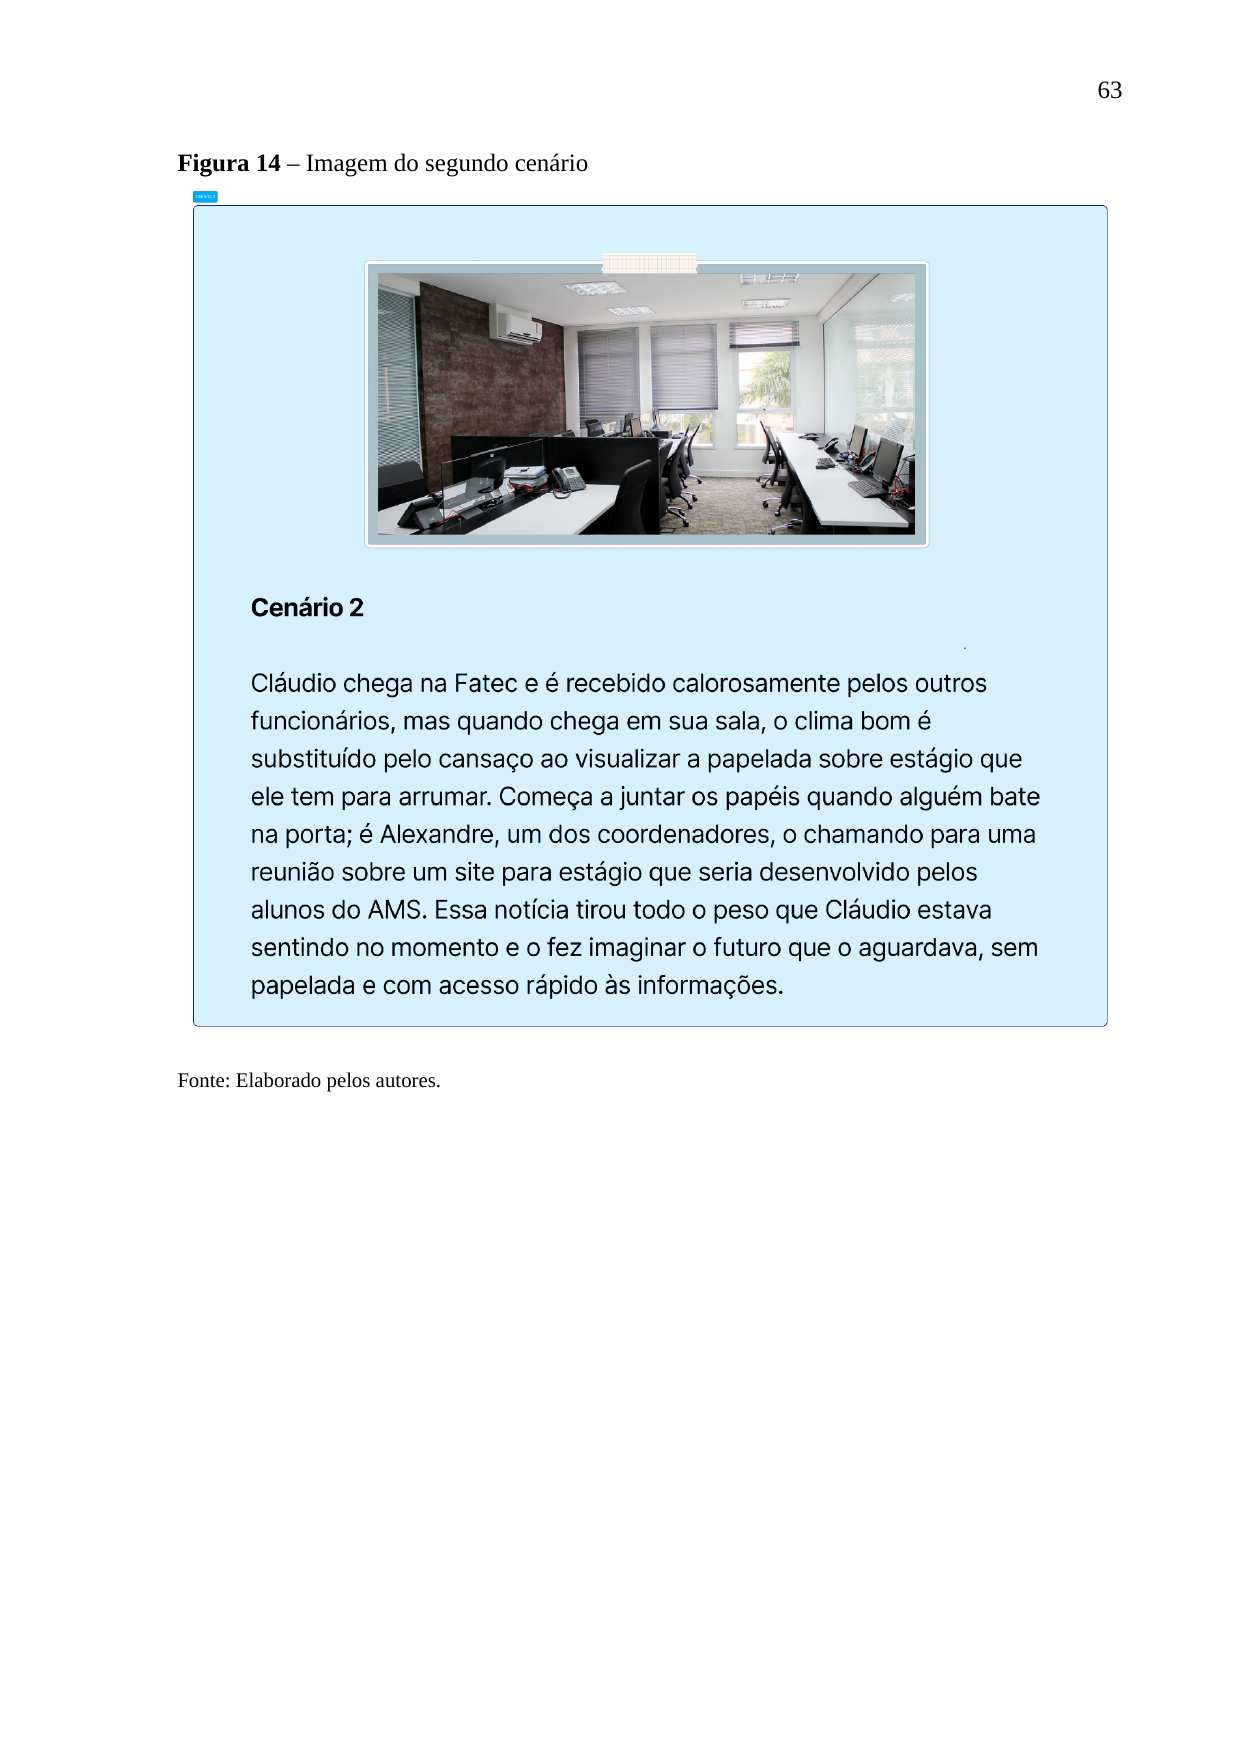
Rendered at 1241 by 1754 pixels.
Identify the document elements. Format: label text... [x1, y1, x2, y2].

text Fonte: Elaborado pelos autores. [177, 1042, 1122, 1092]
text Figura 14 – Imagem do segundo cenário [177, 148, 1122, 176]
picture [177, 189, 1123, 1042]
